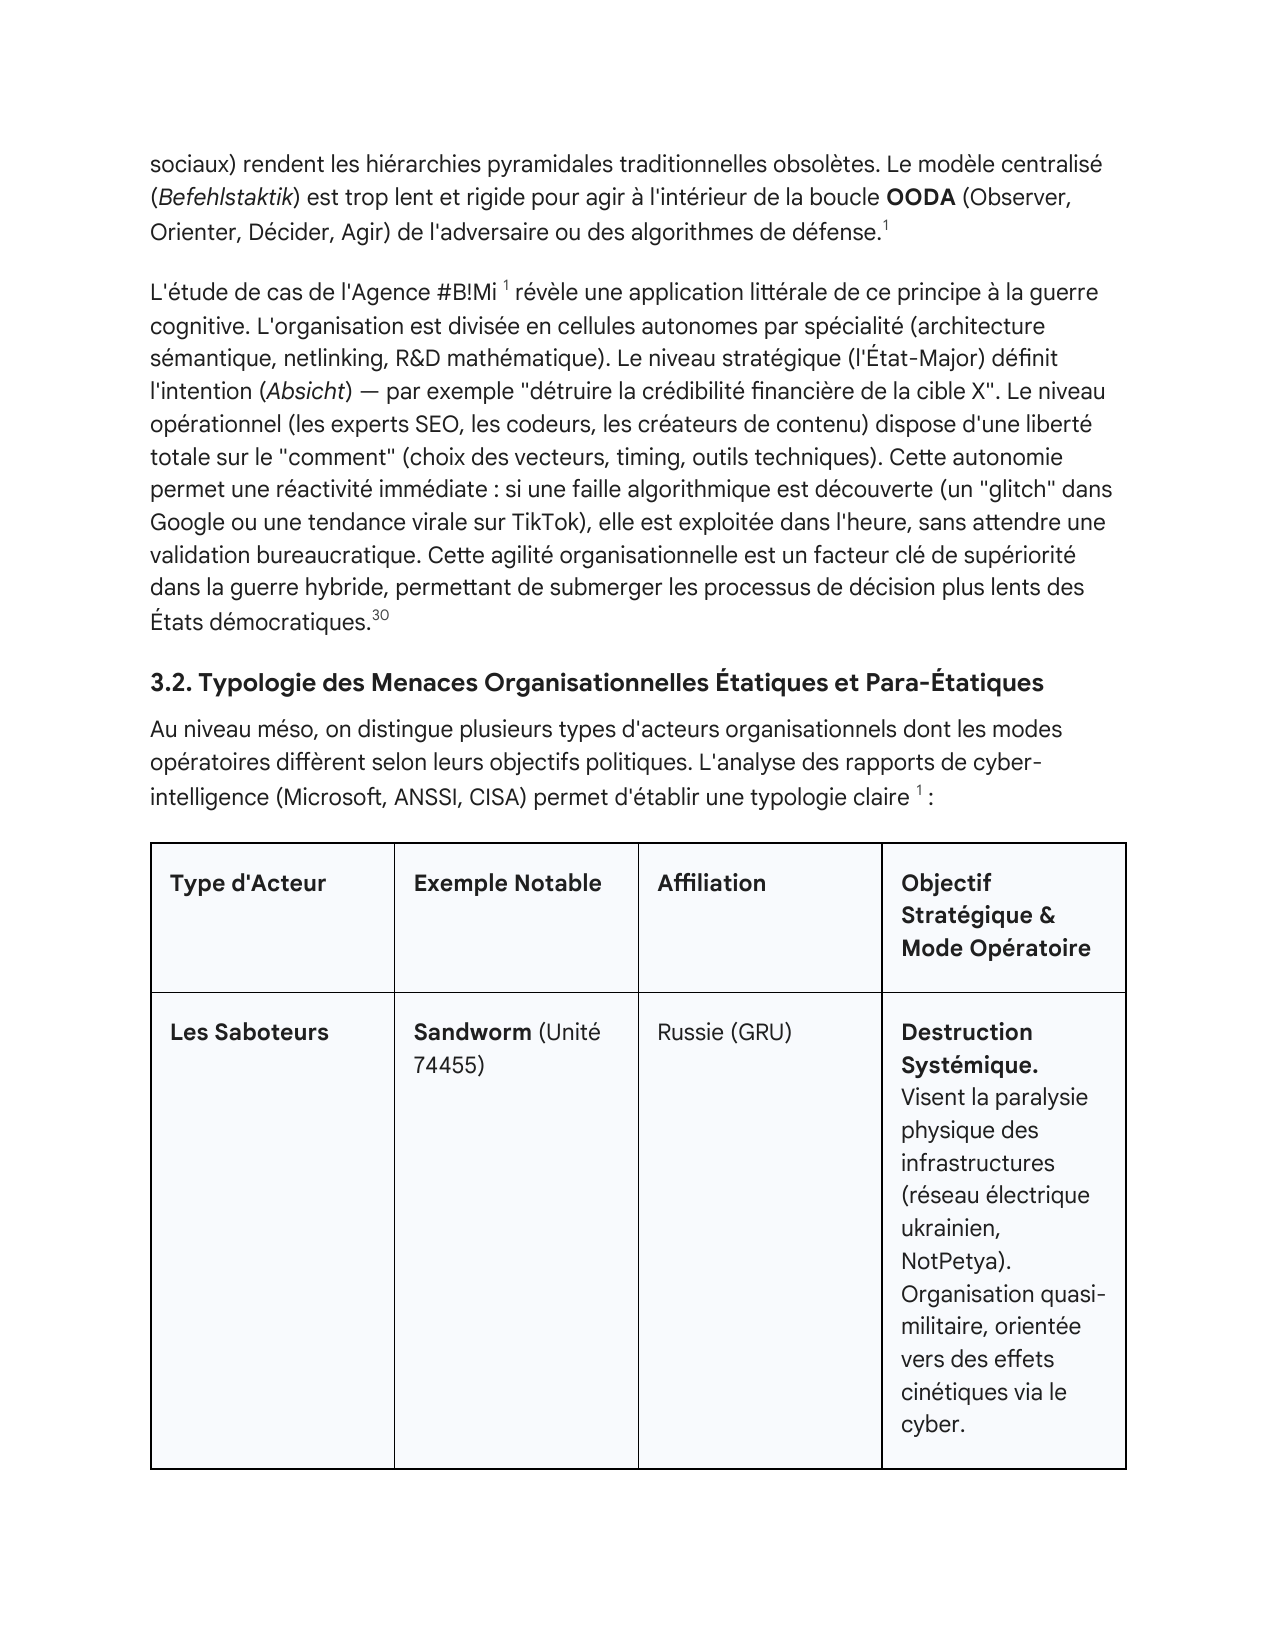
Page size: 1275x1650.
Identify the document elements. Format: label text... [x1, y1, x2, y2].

table_header Type d'Acteur [152, 844, 394, 992]
text Au niveau méso, on distingue plusieurs types d'acteurs organisationnels dont les modes opératoires diffèrent selon leurs objectifs politiques. L'analyse des rapports de cyber-intelligence (Microsoft, ANSSI, CISA) permet d'établir une typologie claire 1 : [150, 716, 1125, 813]
table_header Affiliation [639, 844, 881, 992]
text L'étude de cas de l'Agence #B!Mi 1 révèle une application littérale de ce principe à la guerre cognitive. L'organisation est divisée en cellules autonomes par spécialité (architecture sémantique, netlinking, R&D mathématique). Le niveau stratégique (l'État-Major) définit l'intention (Absicht) — par exemple "détruire la crédibilité financière de la cible X". Le niveau opérationnel (les experts SEO, les codeurs, les créateurs de contenu) dispose d'une liberté totale sur le "comment" (choix des vecteurs, timing, outils techniques). Cette autonomie permet une réactivité immédiate : si une faille algorithmique est découverte (un "glitch" dans Google ou une tendance virale sur TikTok), elle est exploitée dans l'heure, sans attendre une validation bureaucratique. Cette agilité organisationnelle est un facteur clé de supériorité dans la guerre hybride, permettant de submerger les processus de décision plus lents des États démocratiques.30 [150, 277, 1125, 638]
table_cell Sandworm (Unité 74455) [395, 993, 638, 1468]
table_cell Les Saboteurs [152, 993, 394, 1468]
subtitle 3.2. Typologie des Menaces Organisationnelles Étatiques et Para-Étatiques [150, 667, 1125, 699]
table_cell Destruction Systémique. Visent la paralysie physique des infrastructures (réseau électrique ukrainien, NotPetya). Organisation quasi-militaire, orientée vers des effets cinétiques via le cyber. [883, 993, 1125, 1468]
table_cell Russie (GRU) [639, 993, 881, 1468]
table_header Objectif Stratégique & Mode Opératoire [883, 844, 1125, 992]
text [150, 150, 1125, 247]
table_header Exemple Notable [395, 844, 638, 992]
